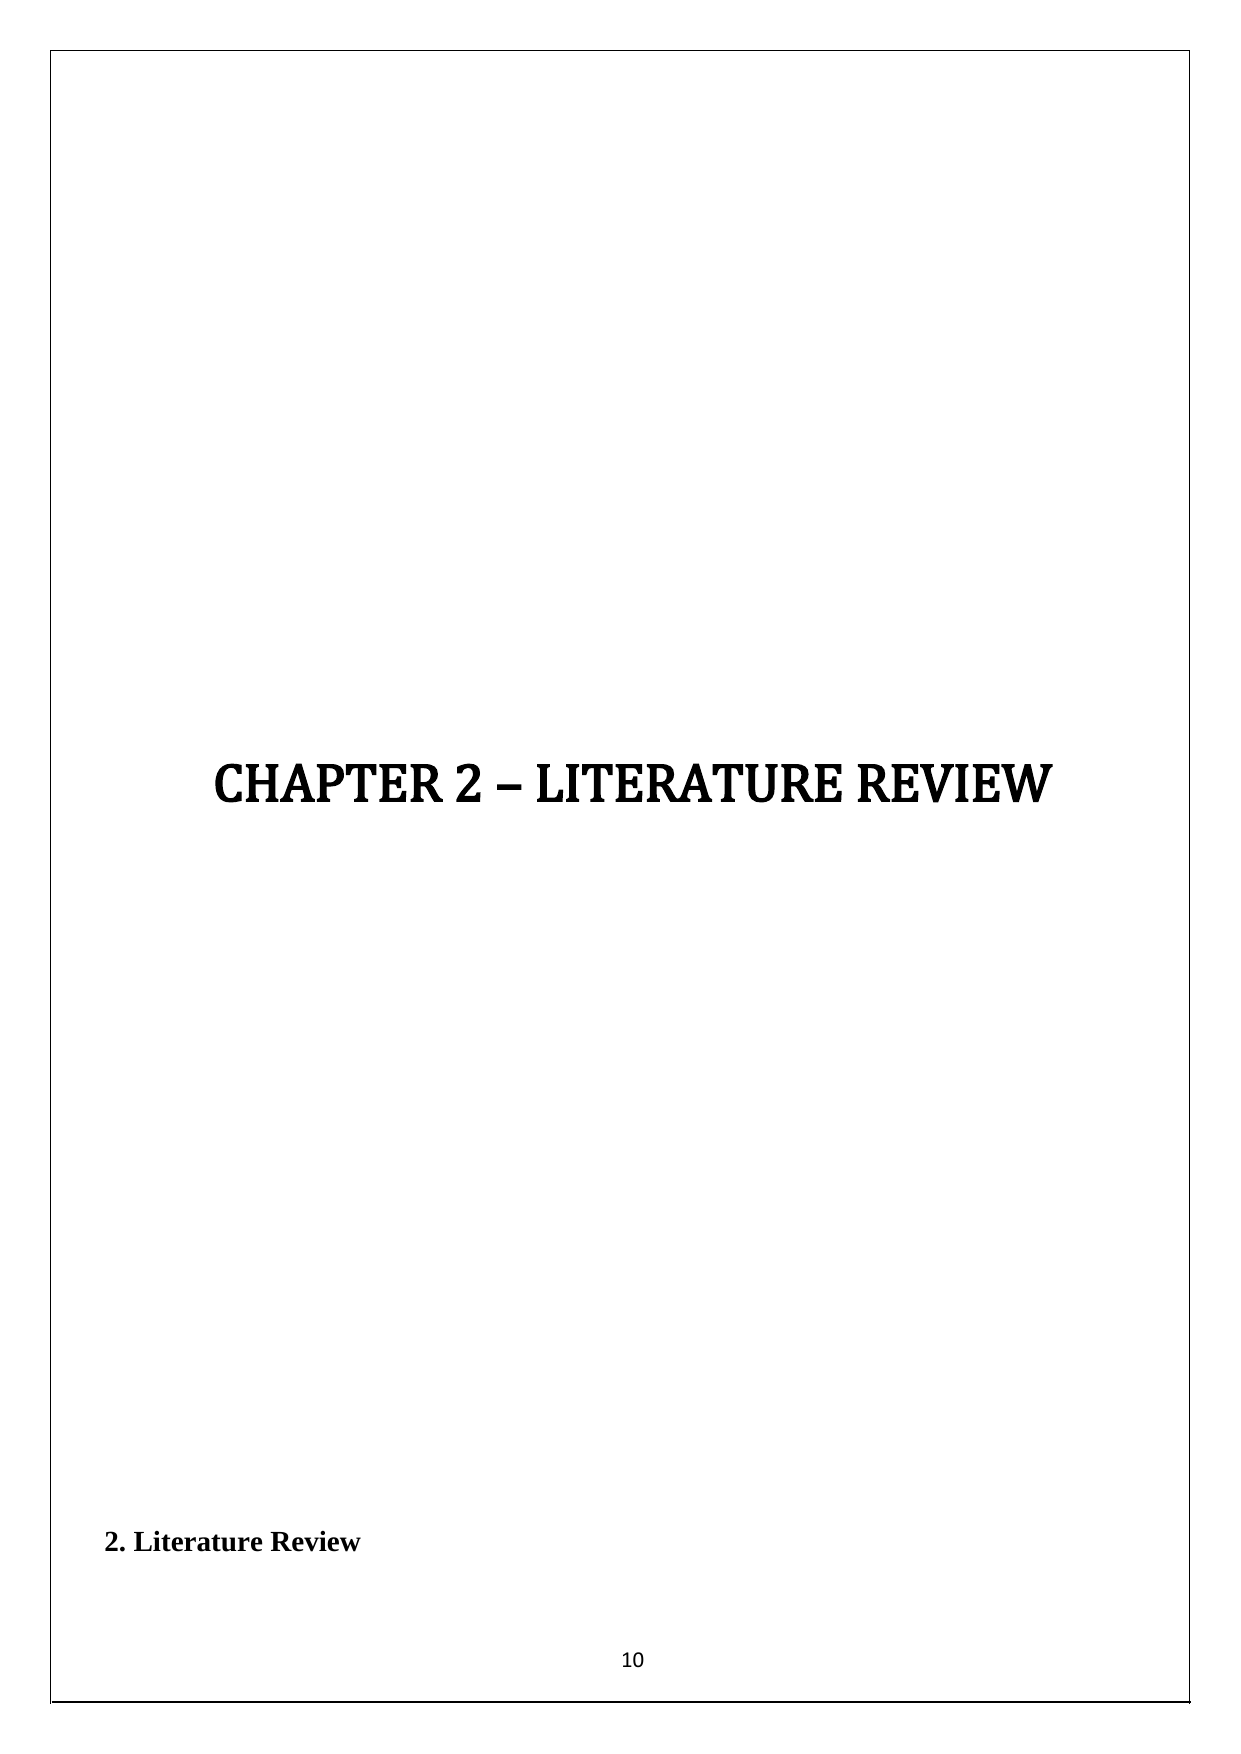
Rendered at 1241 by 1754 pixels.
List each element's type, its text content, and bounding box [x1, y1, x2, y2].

text CHAPTER 2 – LITERATURE REVIEW [104, 749, 1161, 813]
list Literature Review [104, 1524, 1161, 1557]
